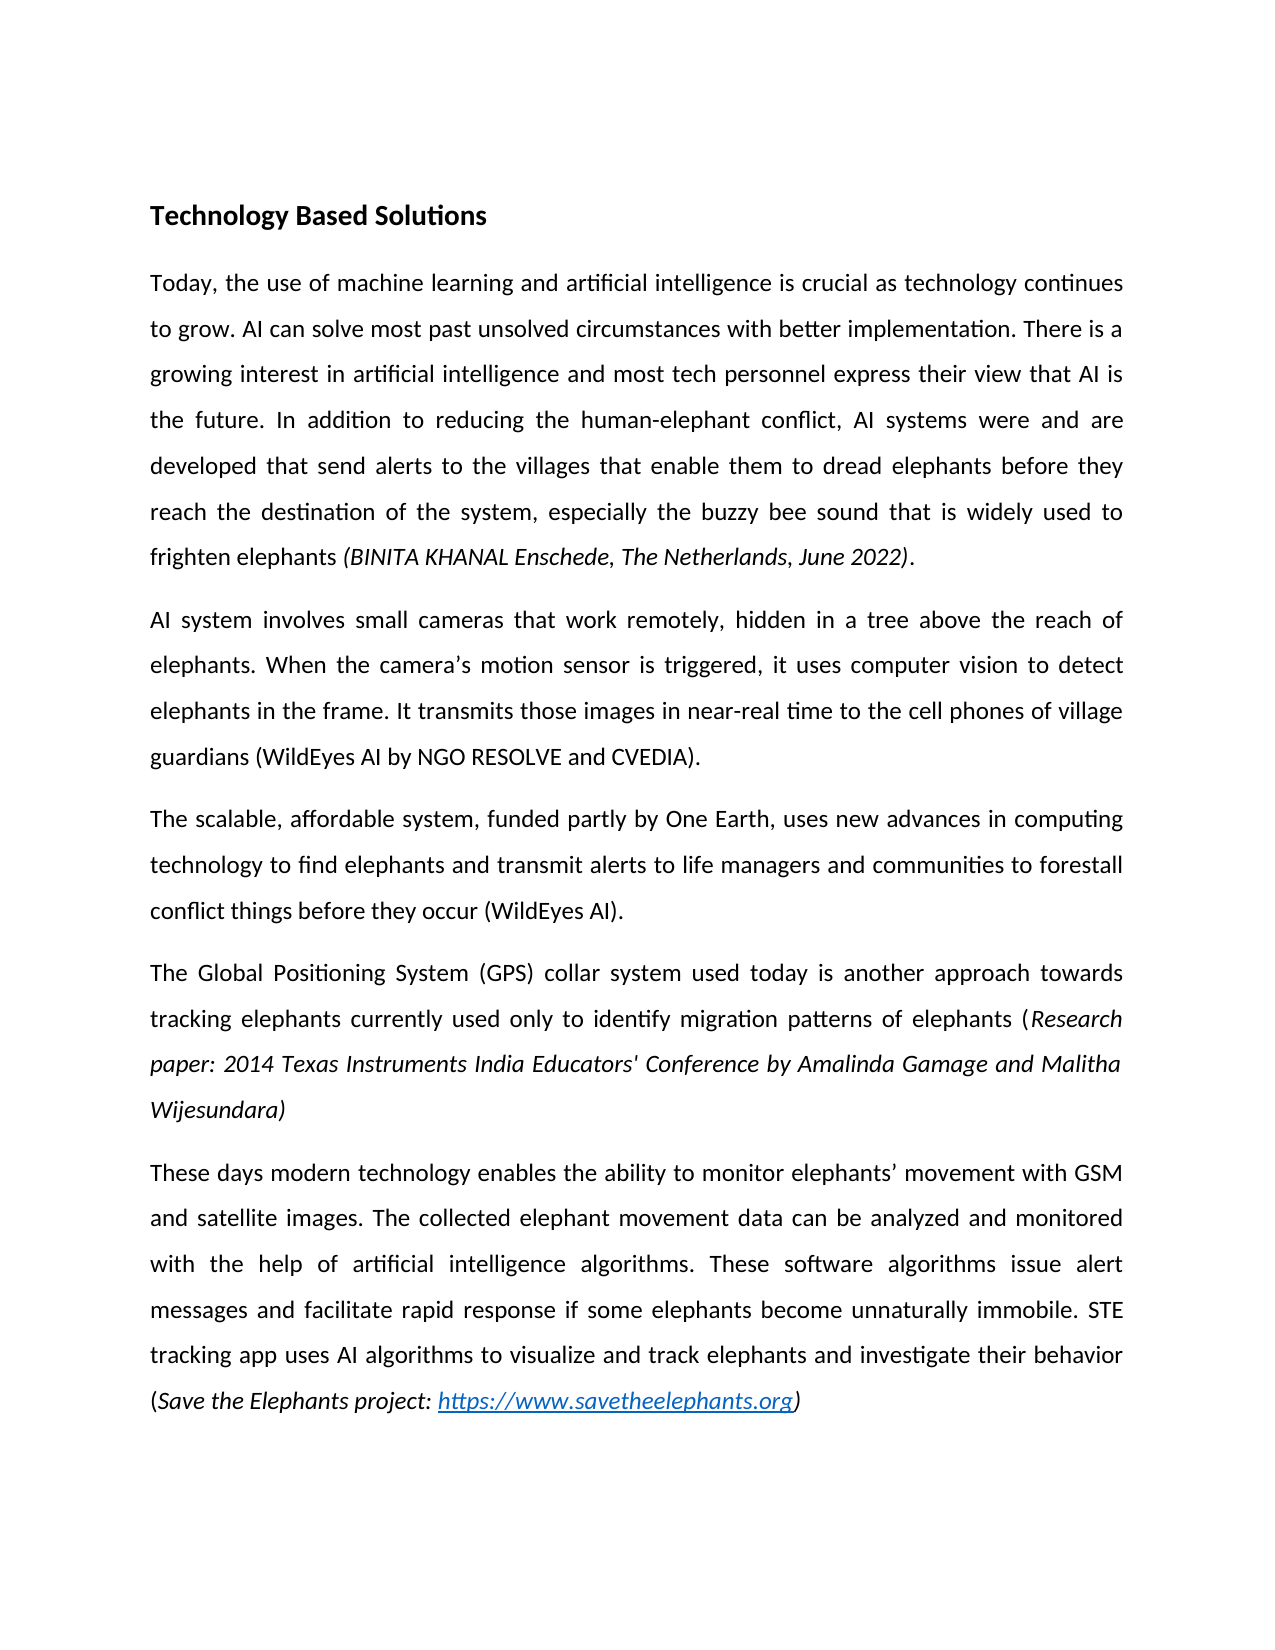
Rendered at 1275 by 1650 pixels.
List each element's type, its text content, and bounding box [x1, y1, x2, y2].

text Today, the use of machine learning and artificial intelligence is crucial as technology continues to grow. AI can solve most past unsolved circumstances with better implementation. There is a growing interest in artificial intelligence and most tech personnel express their view that AI is the future. In addition to reducing the human-elephant conflict, AI systems were and are developed that send alerts to the villages that enable them to dread elephants before they reach the destination of the system, especially the buzzy bee sound that is widely used to frighten elephants (BINITA KHANAL Enschede, The Netherlands, June 2022). [150, 267, 1125, 572]
text The scalable, affordable system, funded partly by One Earth, uses new advances in computing technology to find elephants and transmit alerts to life managers and communities to forestall conflict things before they occur (WildEyes AI). [150, 803, 1125, 925]
text The Global Positioning System (GPS) collar system used today is another approach towards tracking elephants currently used only to identify migration patterns of elephants (Research paper: 2014 Texas Instruments India Educators' Conference by Amalinda Gamage and Malitha Wijesundara) [150, 957, 1125, 1125]
text Technology Based Solutions [150, 197, 1125, 232]
text These days modern technology enables the ability to monitor elephants’ movement with GSM and satellite images. The collected elephant movement data can be analyzed and monitored with the help of artificial intelligence algorithms. These software algorithms issue alert messages and facilitate rapid response if some elephants become unnaturally immobile. STE tracking app uses AI algorithms to visualize and track elephants and investigate their behavior (Save the Elephants project: https://www.savetheelephants.org) [150, 1157, 1125, 1416]
text AI system involves small cameras that work remotely, hidden in a tree above the reach of elephants. When the camera’s motion sensor is triggered, it uses computer vision to detect elephants in the frame. It transmits those images in near-real time to the cell phones of village guardians (WildEyes AI by NGO RESOLVE and CVEDIA). [150, 604, 1125, 771]
